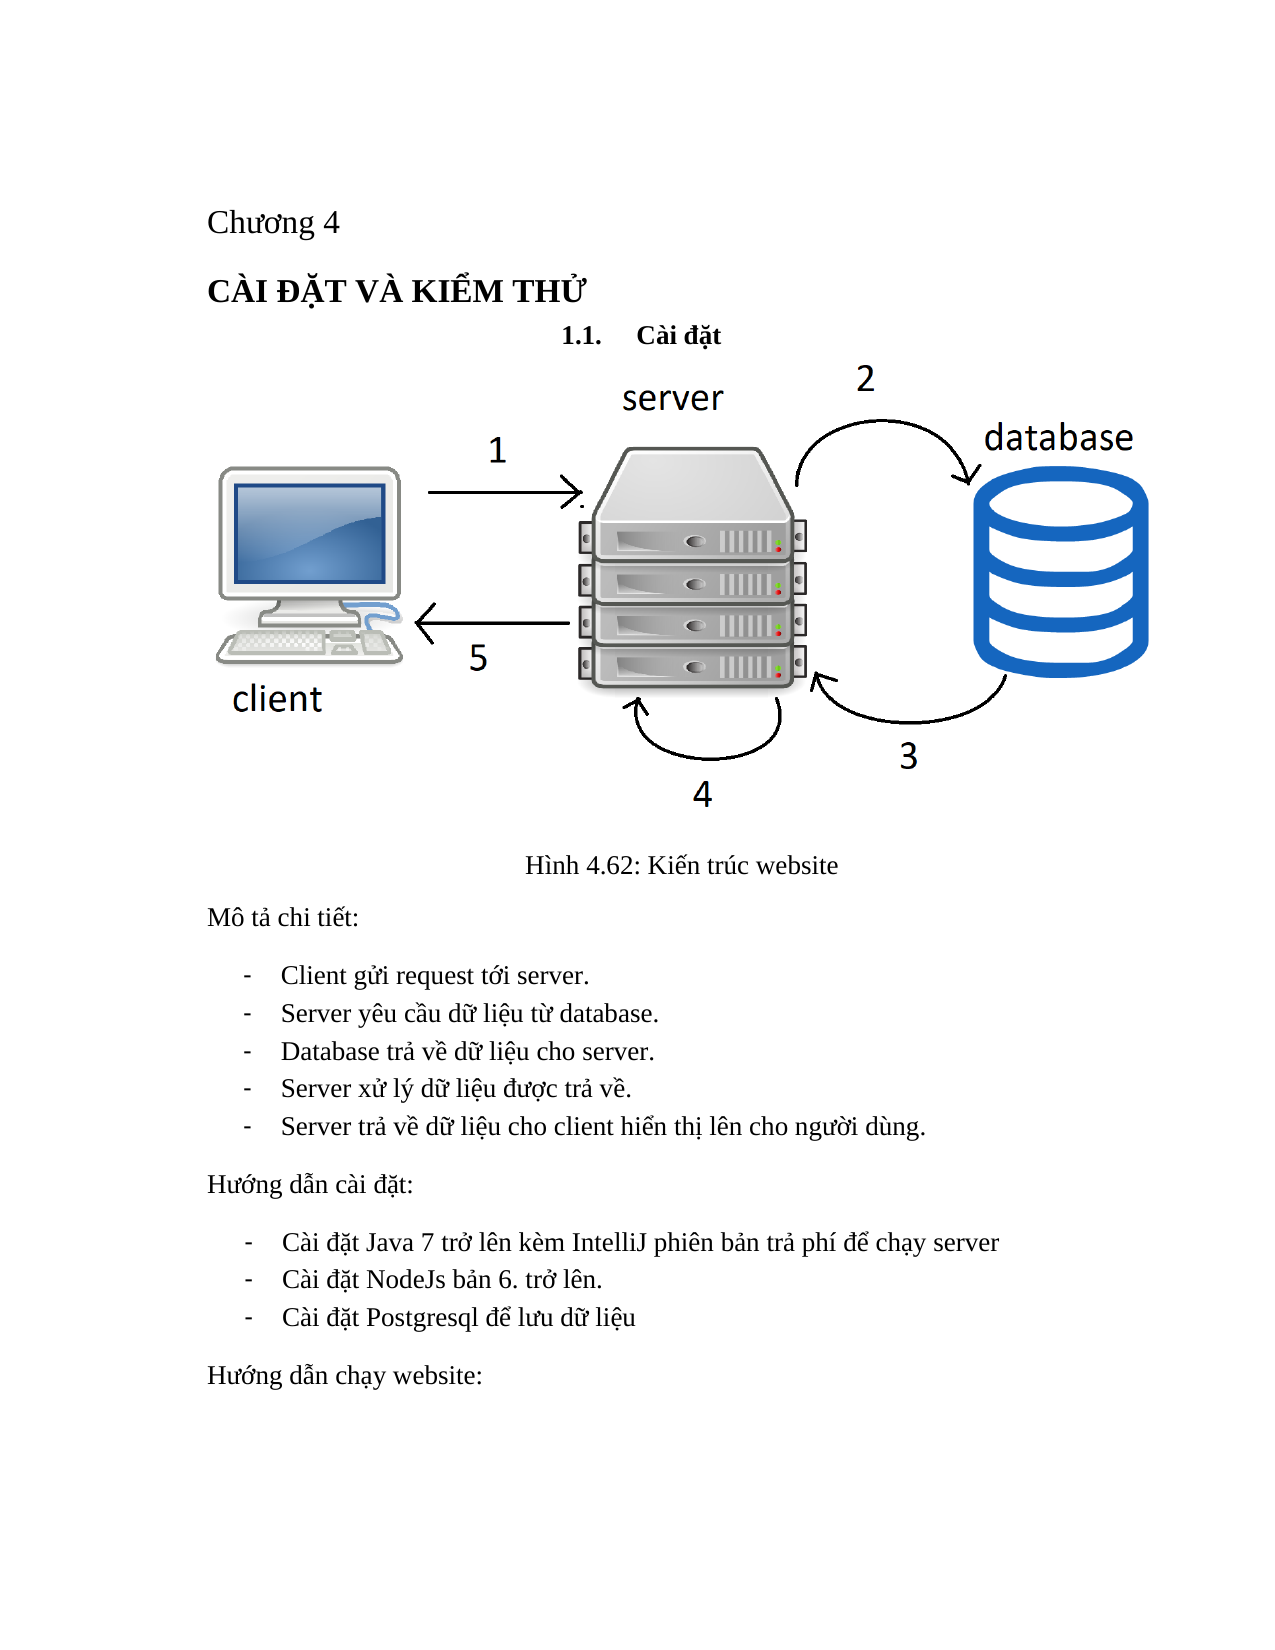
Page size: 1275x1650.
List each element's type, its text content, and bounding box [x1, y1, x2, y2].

list Cài đặt Java 7 trở lên kèm IntelliJ phiên bản trả phí để chạy server [244, 1225, 1157, 1258]
picture [206, 355, 1157, 824]
list Client gửi request tới server. [243, 958, 1157, 991]
subtitle Cài đặt [561, 319, 1157, 351]
list Server trả về dữ liệu cho client hiển thị lên cho người dùng. [243, 1109, 1157, 1142]
text Hướng dẫn chạy website: [207, 1359, 1157, 1391]
text Mô tả chi tiết: [207, 901, 1157, 932]
subtitle CÀI ĐẶT VÀ KIỂM THỬ [207, 271, 1157, 309]
list Server yêu cầu dữ liệu từ database. [243, 996, 1157, 1029]
list Cài đặt Postgresql để lưu dữ liệu [244, 1301, 1157, 1334]
text Hướng dẫn cài đặt: [207, 1168, 1157, 1199]
list Database trả về dữ liệu cho server. [243, 1034, 1157, 1067]
list Cài đặt NodeJs bản 6. trở lên. [244, 1263, 1157, 1296]
list Server xử lý dữ liệu được trả về. [243, 1072, 1157, 1104]
